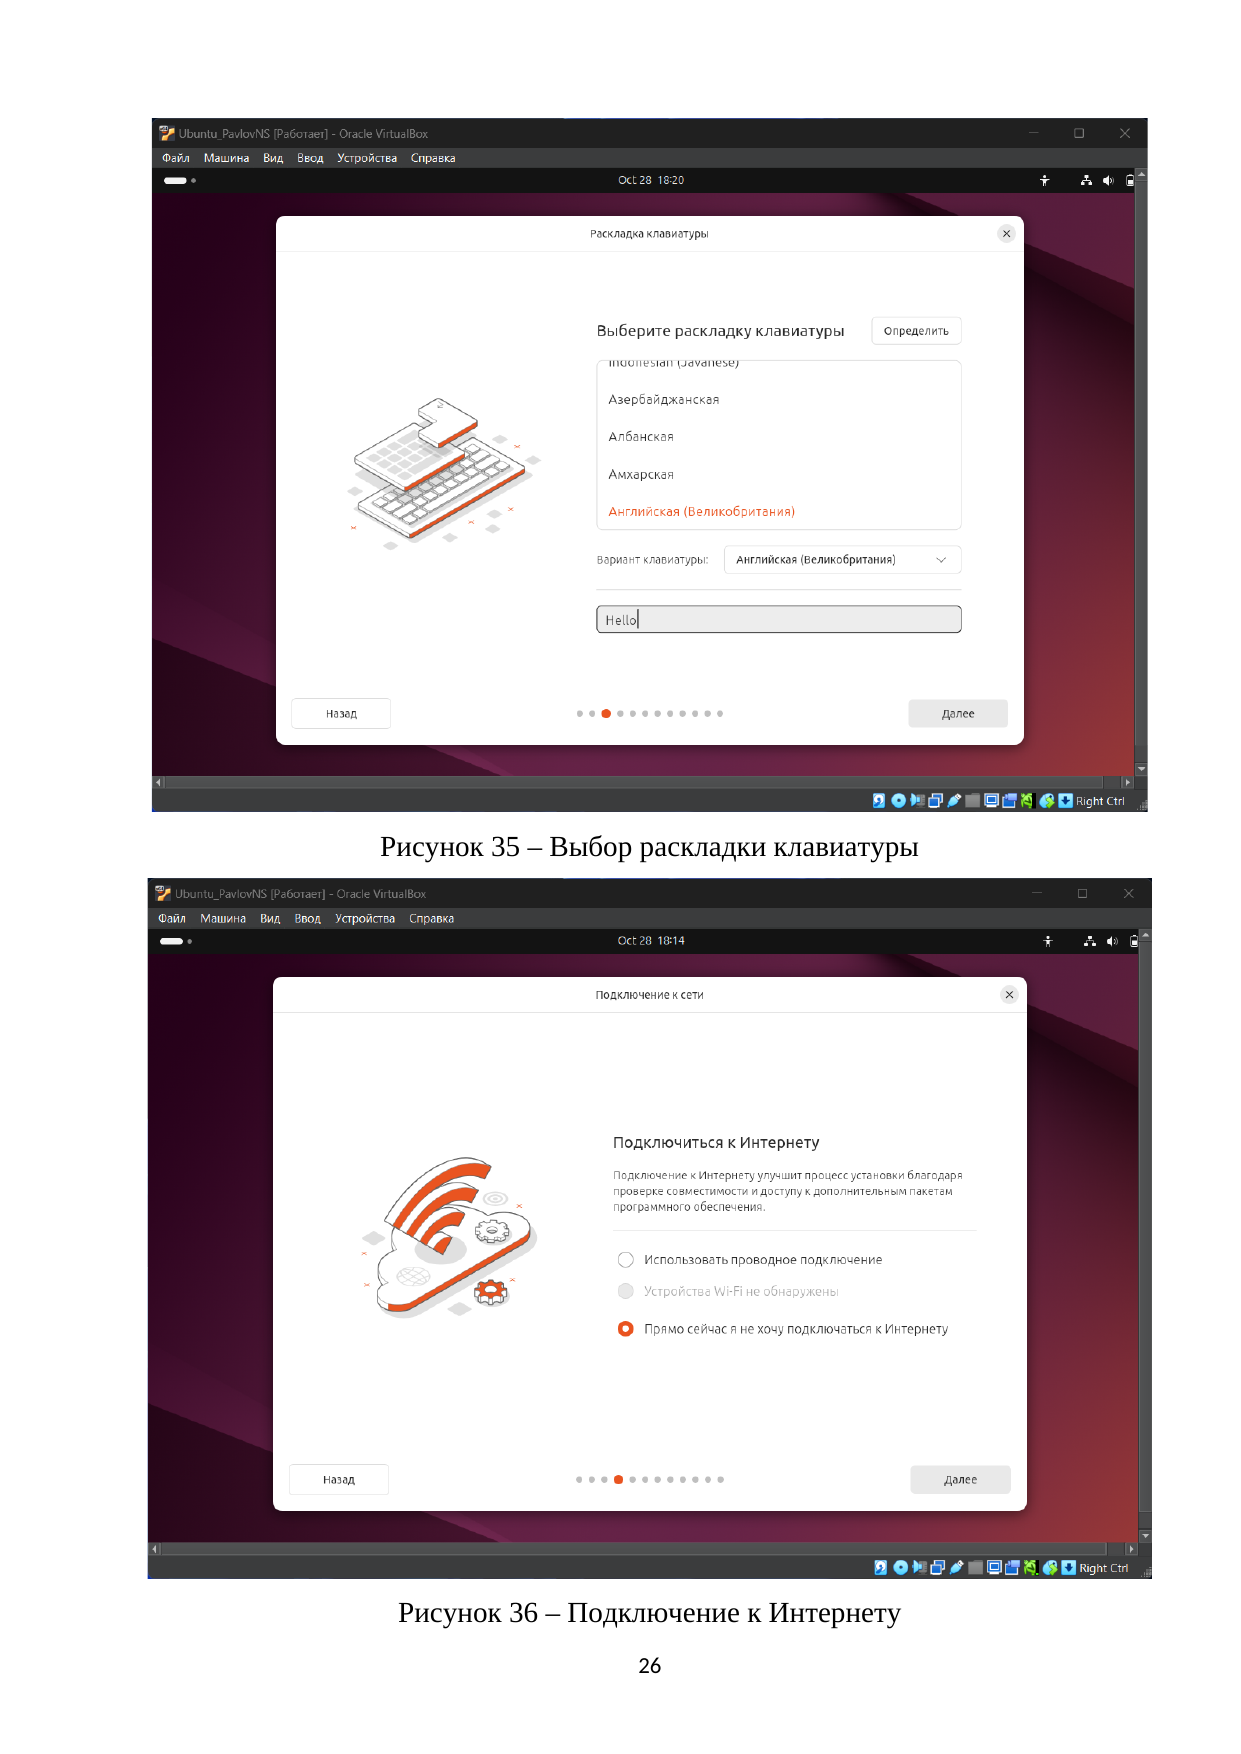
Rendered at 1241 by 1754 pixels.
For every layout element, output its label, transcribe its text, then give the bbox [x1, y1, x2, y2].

text Рисунок 36 – Подключение к Интернету [148, 1595, 1152, 1629]
picture [147, 878, 1152, 1579]
text Рисунок 35 – Выбор раскладки клавиатуры [148, 829, 1152, 862]
picture [151, 118, 1148, 812]
